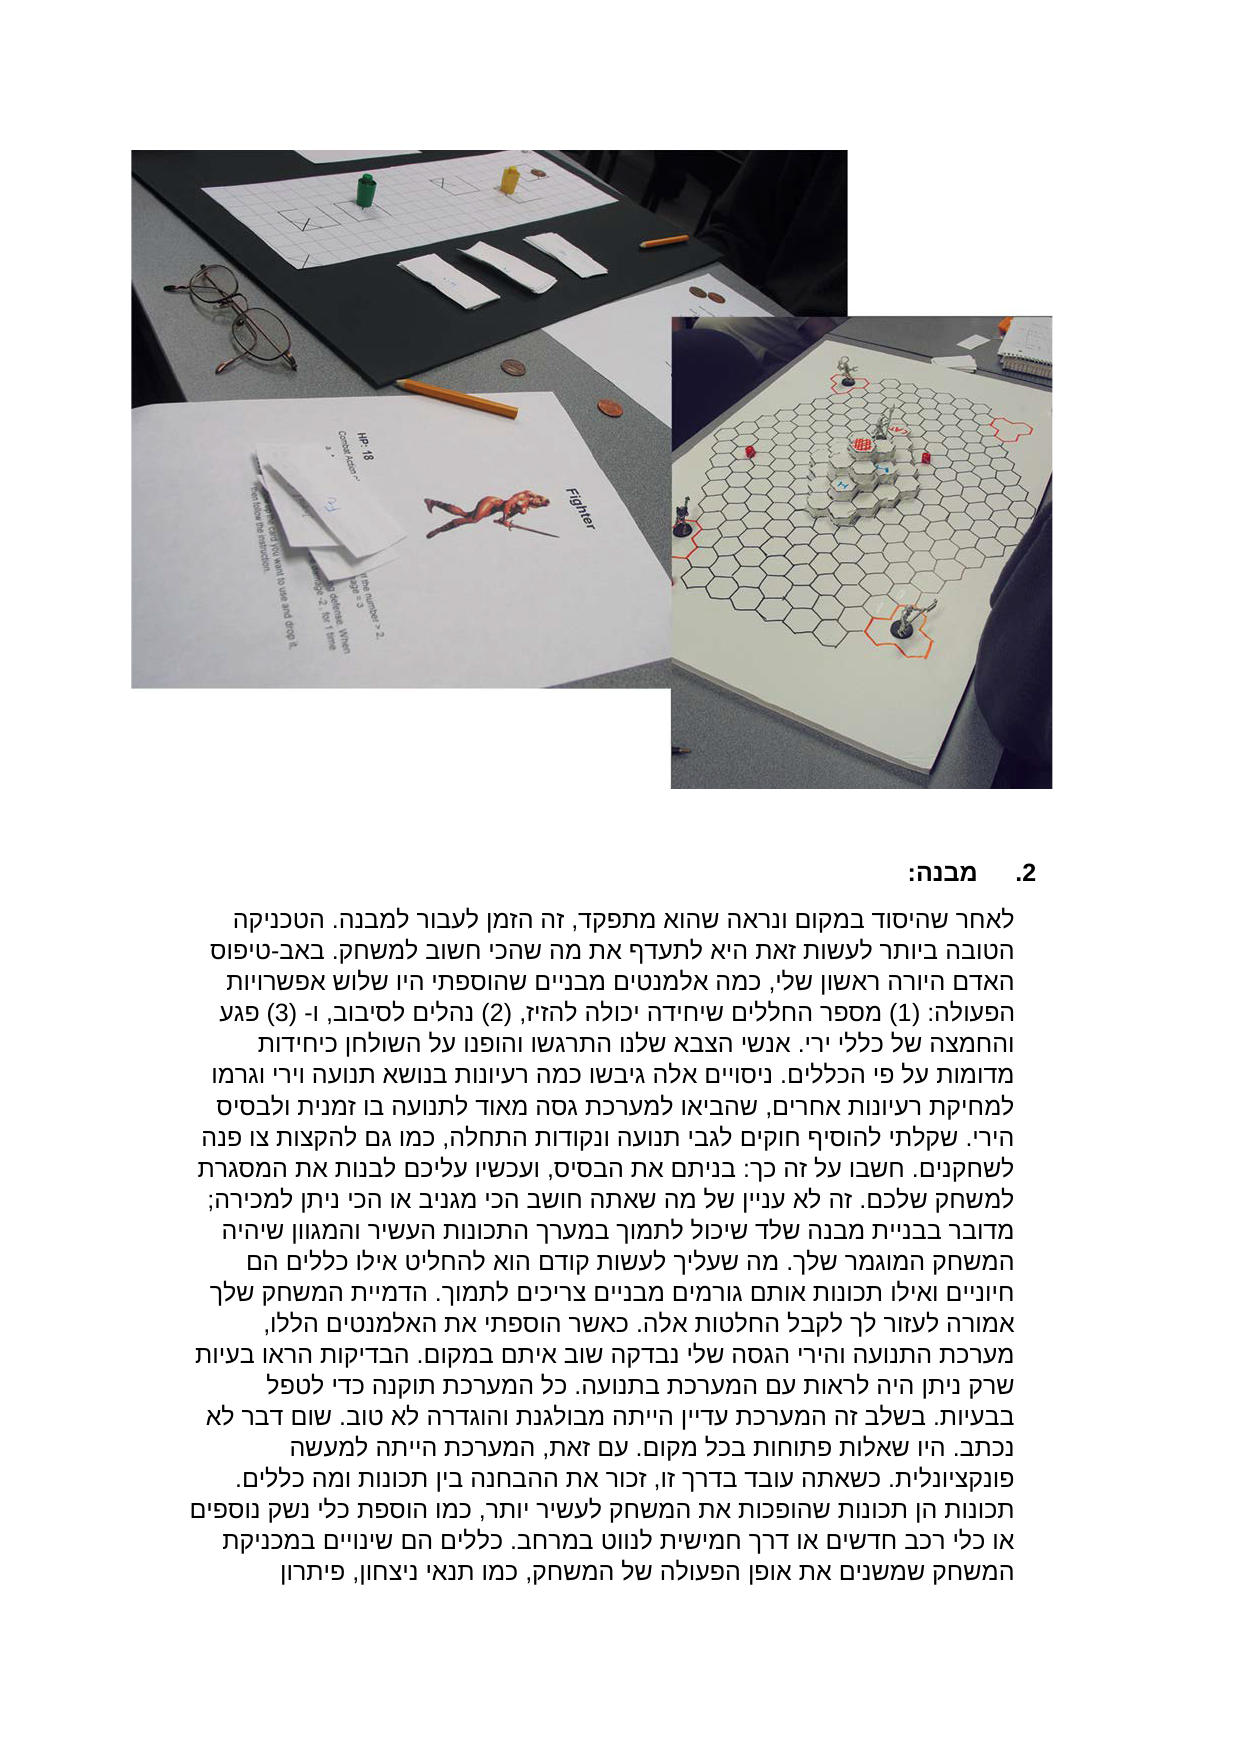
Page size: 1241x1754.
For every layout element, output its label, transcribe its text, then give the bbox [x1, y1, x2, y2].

list מבנה: [187, 857, 1015, 886]
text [187, 905, 1015, 1586]
